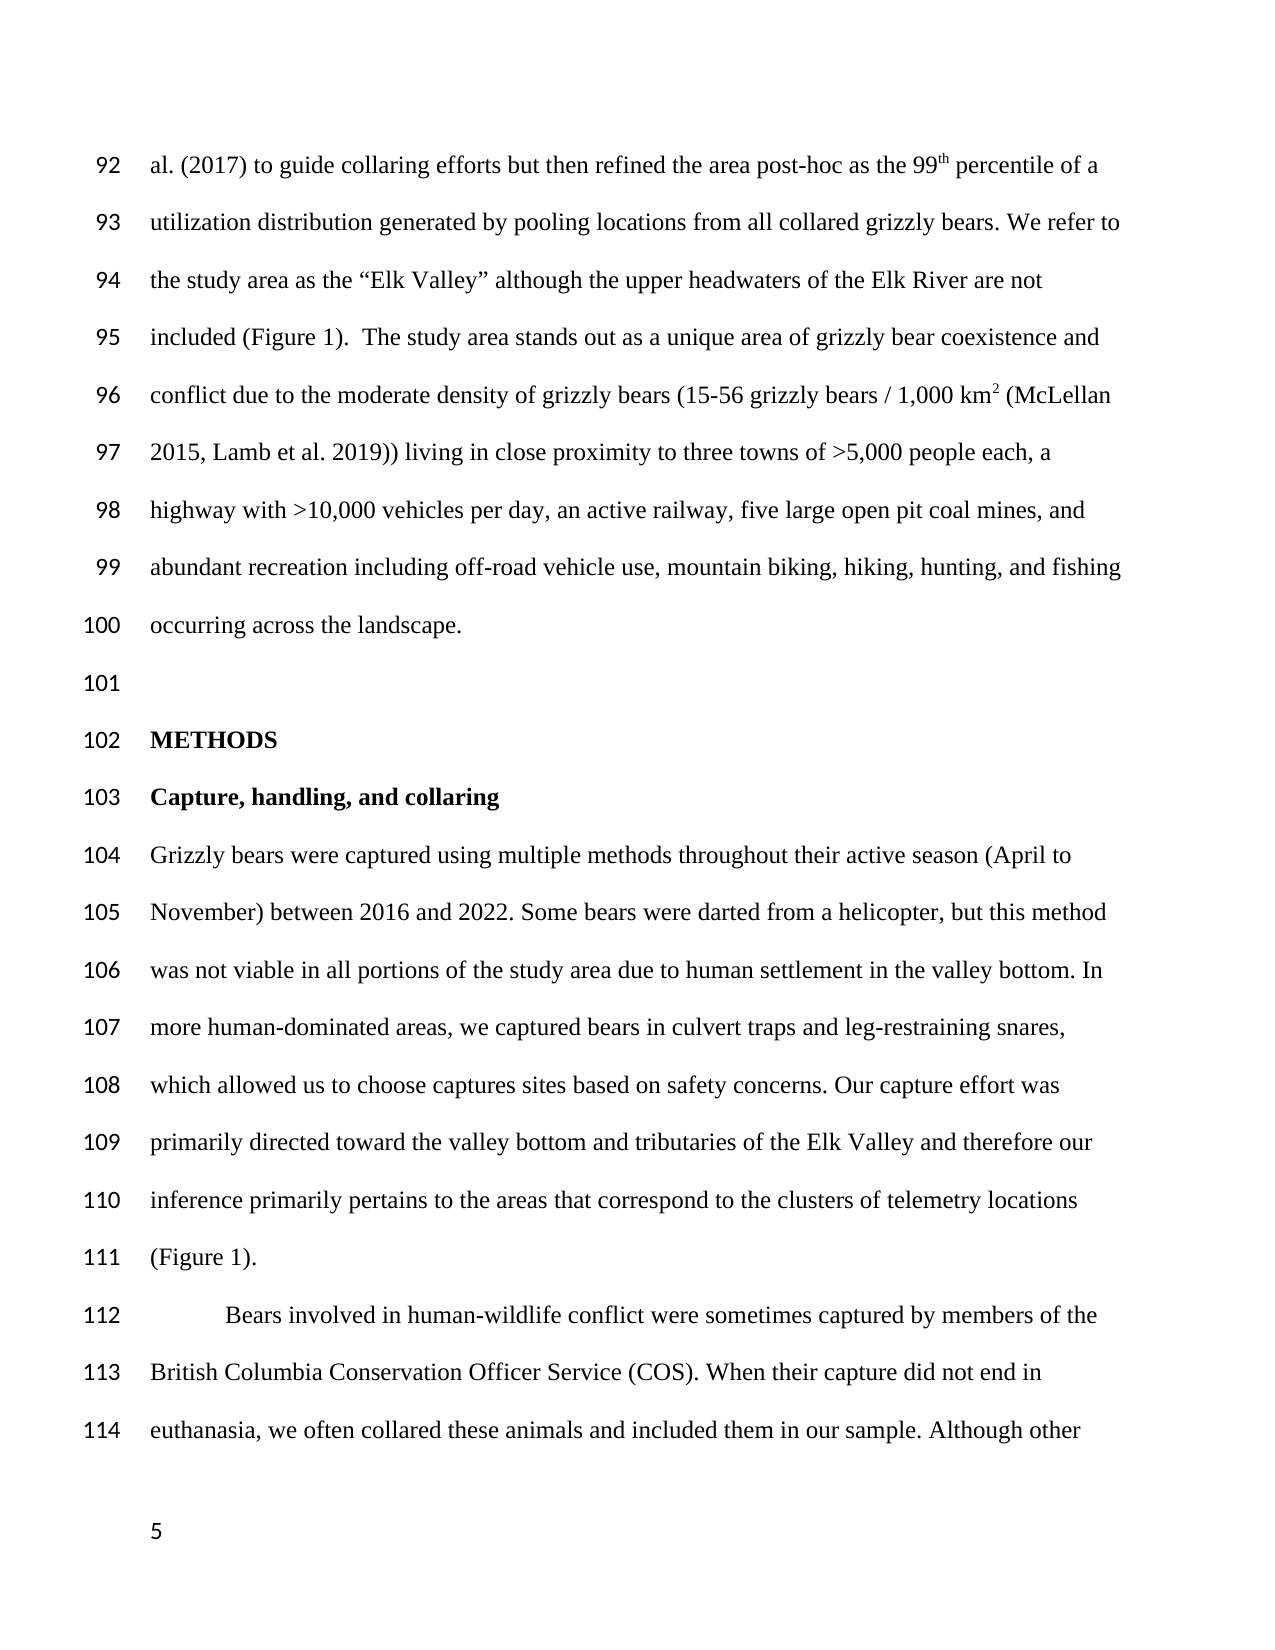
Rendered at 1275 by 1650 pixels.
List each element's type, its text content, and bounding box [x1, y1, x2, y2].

text Capture, handling, and collaring [150, 782, 1125, 811]
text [150, 1300, 1125, 1444]
text Grizzly bears were captured using multiple methods throughout their active season (April to November) between 2016 and 2022. Some bears were darted from a helicopter, but this method was not viable in all portions of the study area due to human settlement in the valley bottom. In more human-dominated areas, we captured bears in culvert traps and leg-restraining snares, which allowed us to choose captures sites based on safety concerns. Our capture effort was primarily directed toward the valley bottom and tributaries of the Elk Valley and therefore our inference primarily pertains to the areas that correspond to the clusters of telemetry locations (Figure 1). [150, 840, 1125, 1271]
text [150, 150, 1125, 639]
text METHODS [150, 725, 1125, 754]
